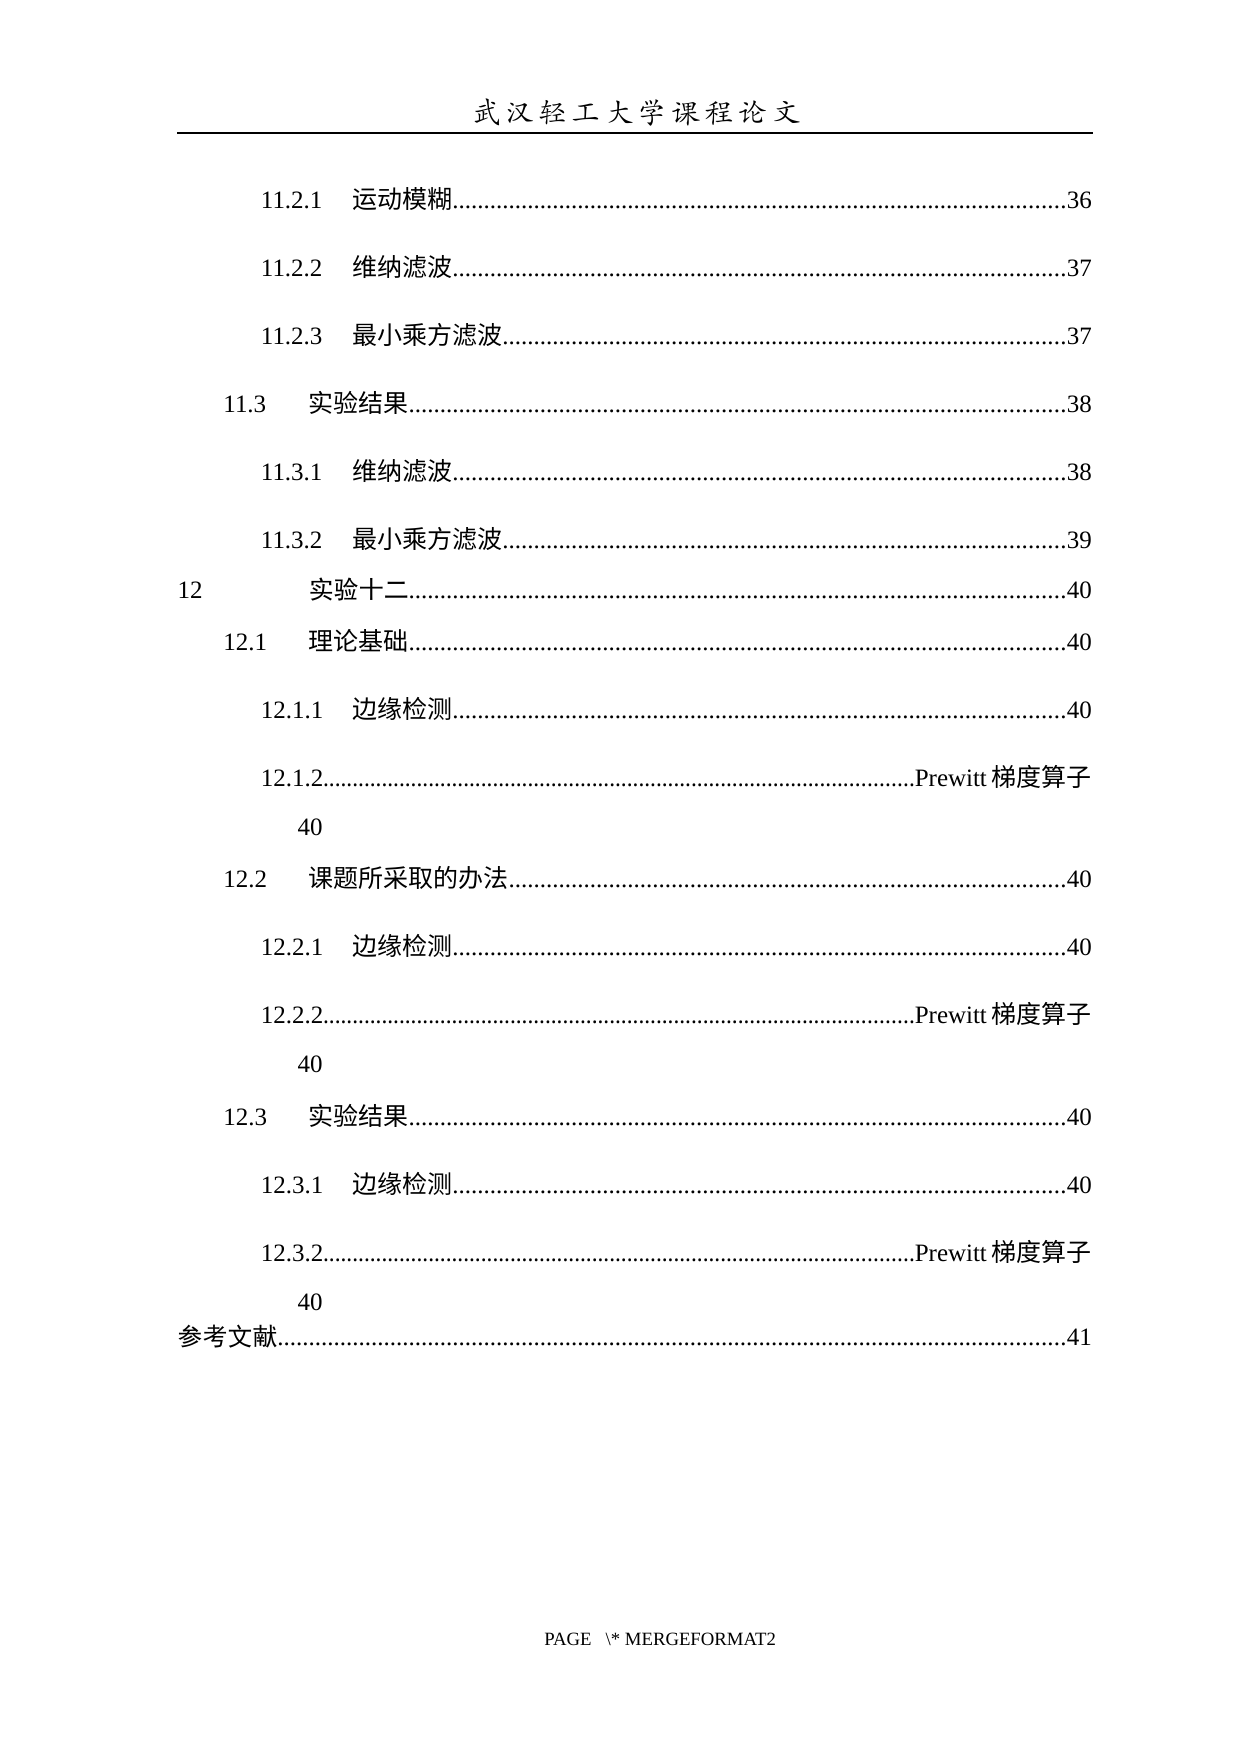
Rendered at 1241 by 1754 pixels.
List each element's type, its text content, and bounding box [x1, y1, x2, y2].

text 11.2.1 运动模糊 36 [240, 164, 1093, 232]
text 11.3.2 最小乘方滤波 39 [240, 503, 1093, 571]
text 12.1.2 Prewitt梯度算子 40 [240, 741, 1093, 843]
text 12.2.2 Prewitt梯度算子 40 [240, 979, 1093, 1081]
text 12.1.1 边缘检测 40 [240, 673, 1093, 741]
text 12 实验十二 40 [177, 571, 1093, 605]
text 11.3.1 维纳滤波 38 [240, 436, 1093, 503]
text 12.2 课题所采取的办法 40 [202, 843, 1093, 911]
text 11.2.2 维纳滤波 37 [240, 232, 1093, 300]
text 12.2.1 边缘检测 40 [240, 911, 1093, 979]
text 12.1 理论基础 40 [202, 605, 1093, 673]
text 参考文献 41 [177, 1318, 1093, 1352]
text 12.3.2 Prewitt梯度算子 40 [240, 1217, 1093, 1318]
text 12.3.1 边缘检测 40 [240, 1149, 1093, 1217]
text 12.3 实验结果 40 [202, 1081, 1093, 1149]
text 11.3 实验结果 38 [202, 368, 1093, 436]
text 11.2.3 最小乘方滤波 37 [240, 300, 1093, 368]
